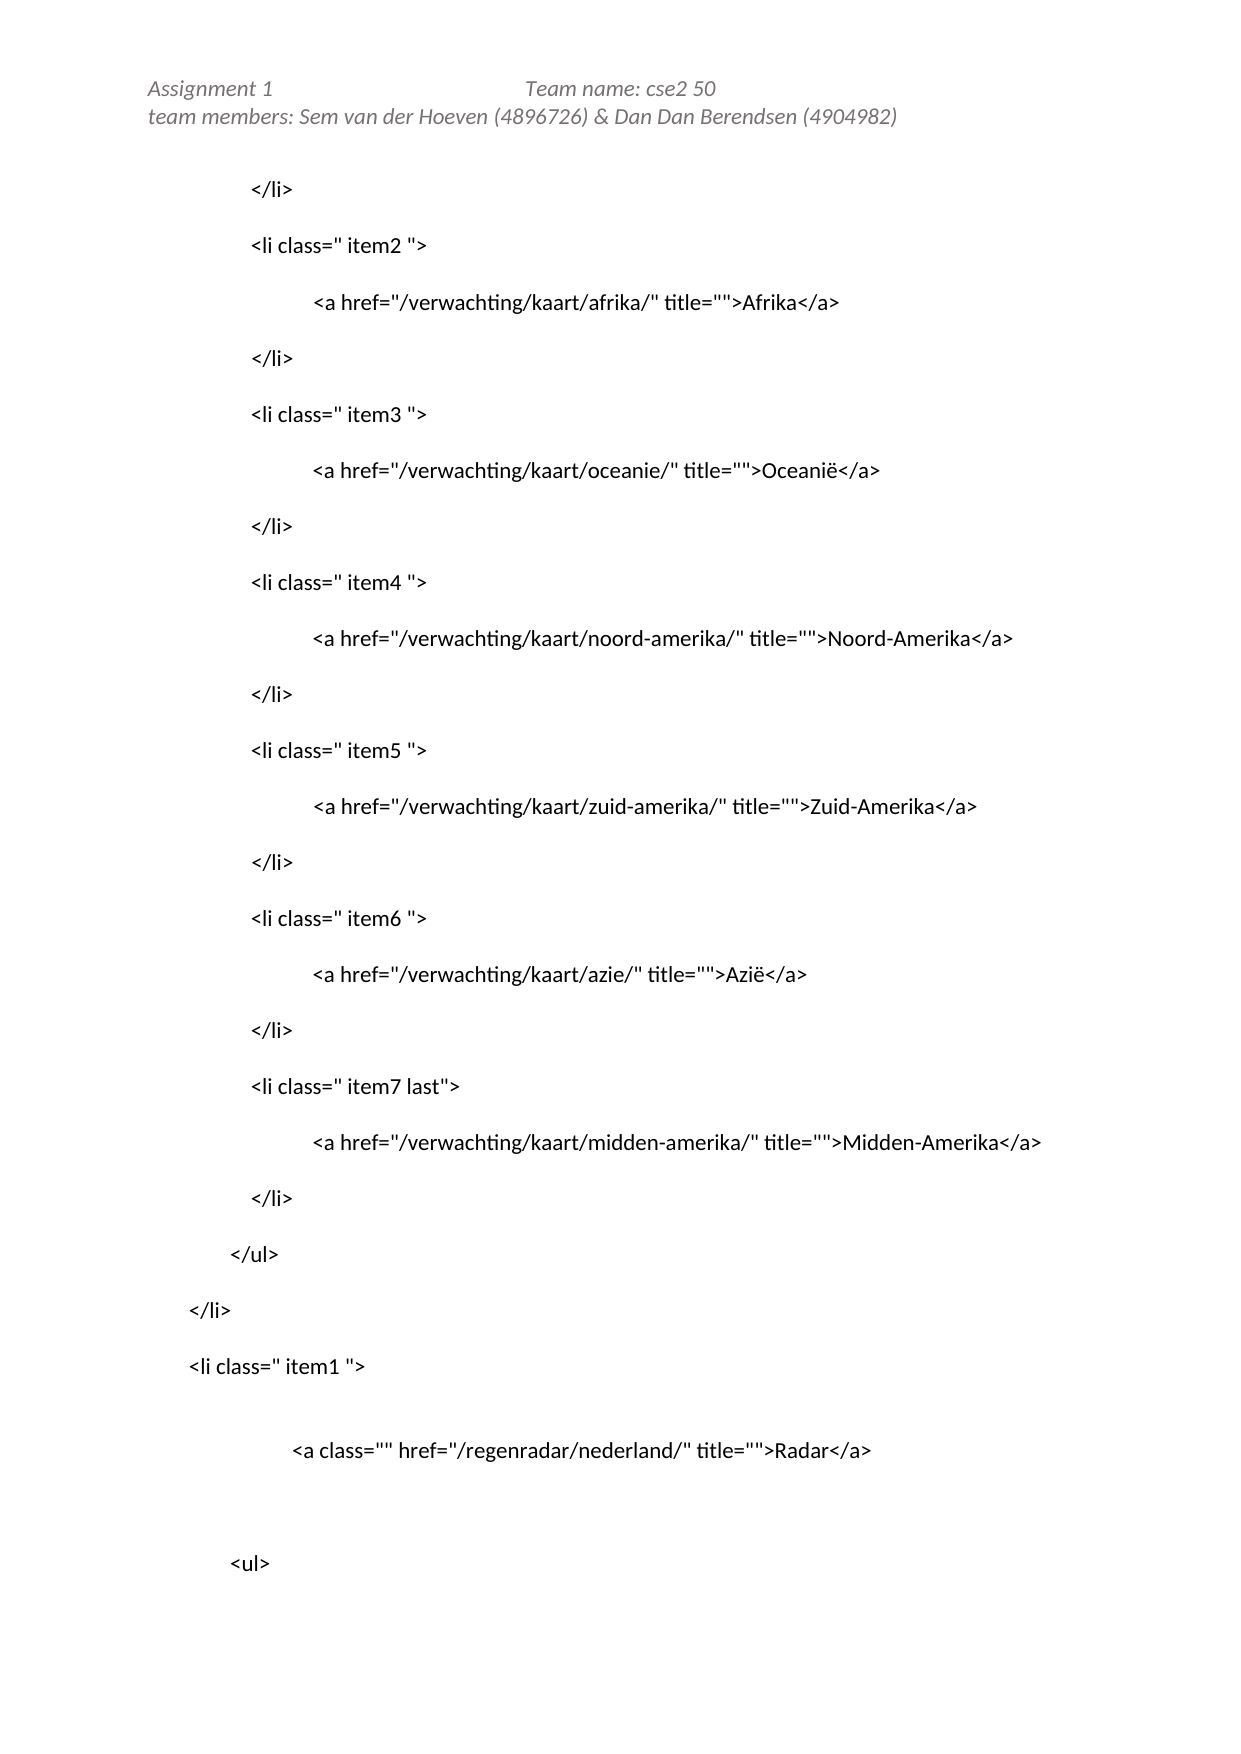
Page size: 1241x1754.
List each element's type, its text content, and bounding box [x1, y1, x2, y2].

text <a href="/verwachting/kaart/oceanie/" title="">Oceanië</a> [148, 456, 1093, 484]
text </li> [148, 1296, 1093, 1324]
text </li> [148, 176, 1093, 204]
text </li> [148, 1184, 1093, 1212]
text <li class=" item3 "> [148, 400, 1093, 428]
text <a class="" href="/regenradar/nederland/" title="">Radar</a> [148, 1437, 1093, 1464]
text <li class=" item6 "> [148, 904, 1093, 932]
text <a href="/verwachting/kaart/noord-amerika/" title="">Noord-Amerika</a> [148, 624, 1093, 652]
text <li class=" item7 last"> [148, 1072, 1093, 1100]
text <li class=" item5 "> [148, 736, 1093, 764]
text </li> [148, 680, 1093, 708]
text <a href="/verwachting/kaart/midden-amerika/" title="">Midden-Amerika</a> [148, 1128, 1093, 1156]
text </li> [148, 848, 1093, 876]
text </li> [148, 512, 1093, 540]
text <a href="/verwachting/kaart/azie/" title="">Azië</a> [148, 960, 1093, 988]
text <a href="/verwachting/kaart/zuid-amerika/" title="">Zuid-Amerika</a> [148, 792, 1093, 820]
text </li> [148, 1016, 1093, 1044]
text <a href="/verwachting/kaart/afrika/" title="">Afrika</a> [148, 288, 1093, 316]
text <li class=" item2 "> [148, 232, 1093, 260]
text </ul> [148, 1240, 1093, 1268]
text <li class=" item4 "> [148, 568, 1093, 596]
text <li class=" item1 "> [148, 1352, 1093, 1381]
text </li> [148, 344, 1093, 372]
text <ul> [148, 1549, 1093, 1577]
